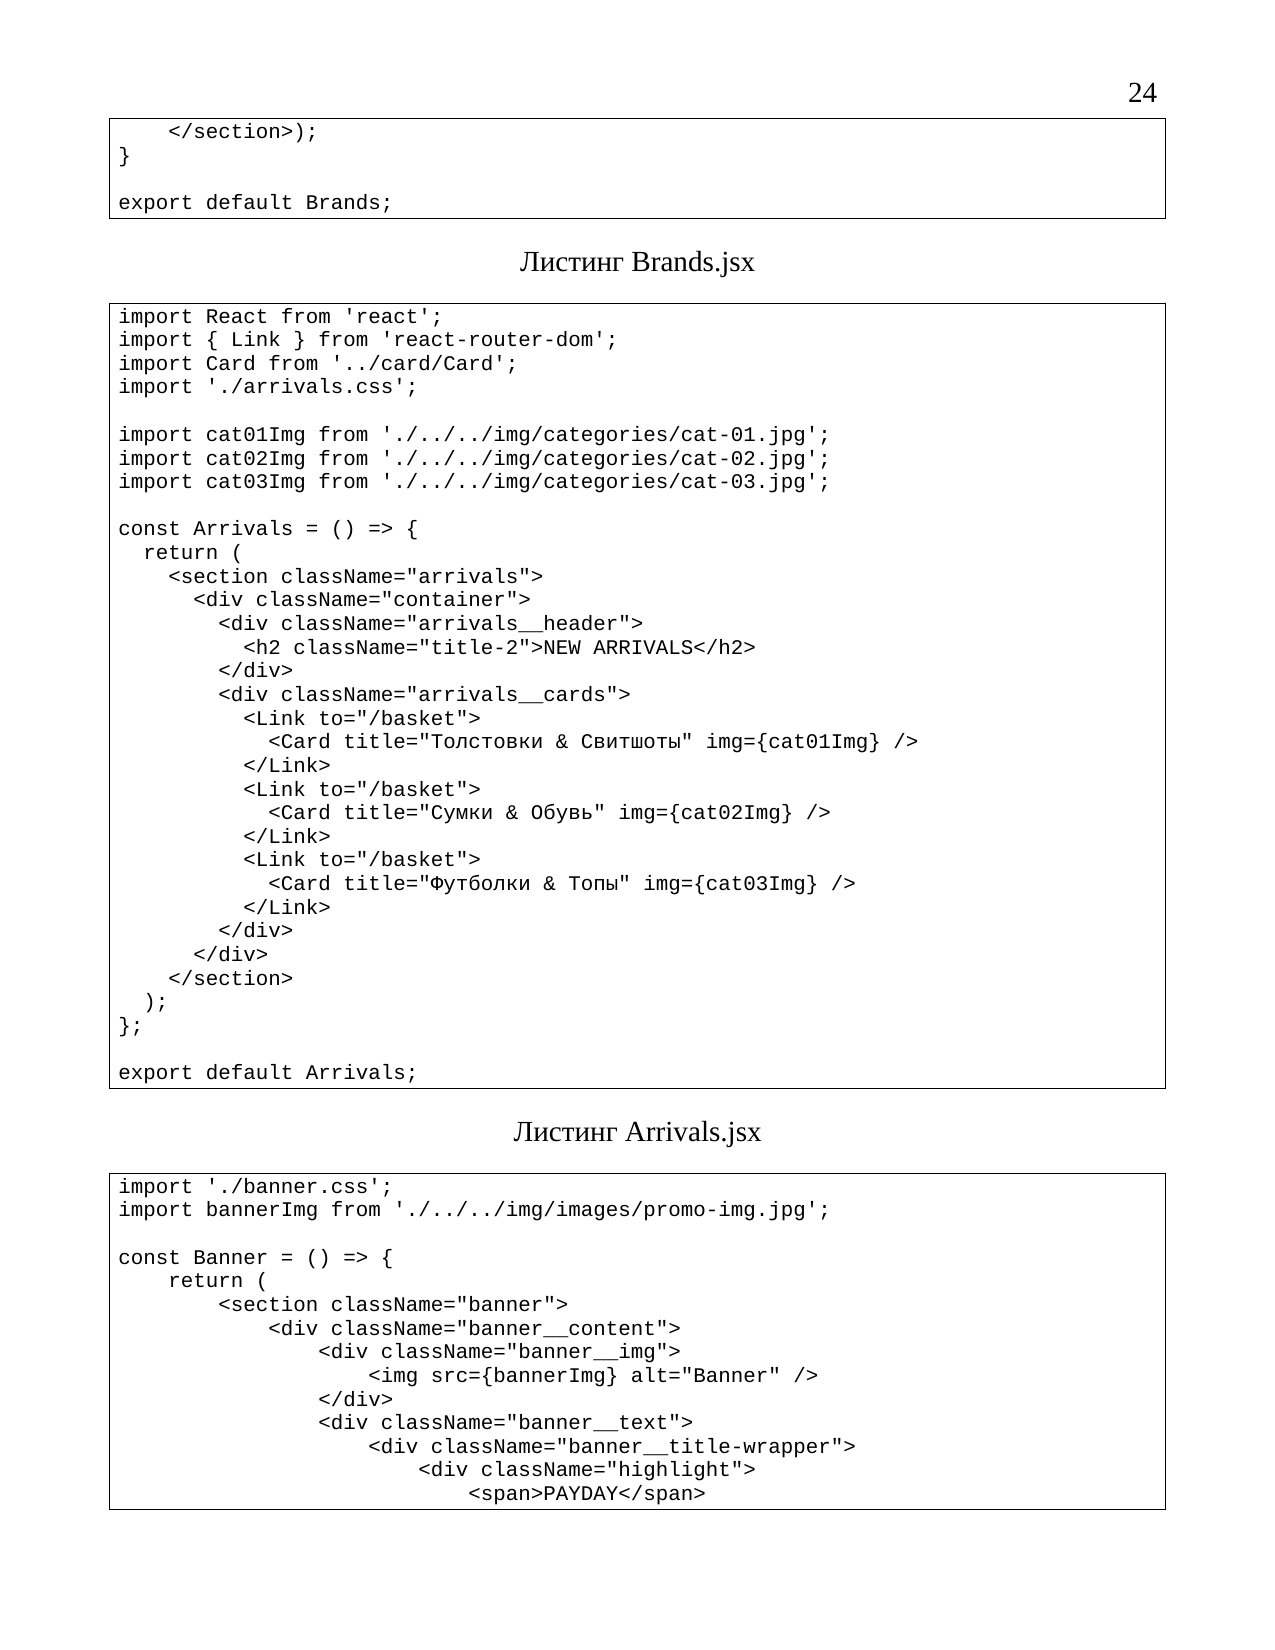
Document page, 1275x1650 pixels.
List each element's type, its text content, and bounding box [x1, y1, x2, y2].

text </section>); [110, 119, 1165, 145]
text <div className="arrivals__cards"> [118, 684, 1157, 708]
text import bannerImg from './../../img/images/promo-img.jpg'; [118, 1199, 1157, 1223]
text </div> [118, 660, 1157, 684]
text <div className="banner__title-wrapper"> [118, 1436, 1157, 1459]
text </Link> [118, 755, 1157, 778]
text </div> [118, 944, 1157, 968]
text <Card title="Футболки & Топы" img={cat03Img} /> [118, 873, 1157, 897]
text <Card title="Толстовки & Свитшоты" img={cat01Img} /> [118, 731, 1157, 755]
text <section className="arrivals"> [118, 566, 1157, 589]
text <div className="banner__img"> [118, 1341, 1157, 1365]
text <div className="container"> [118, 589, 1157, 613]
text <div className="arrivals__header"> [118, 613, 1157, 637]
text import cat01Img from './../../img/categories/cat-01.jpg'; [118, 424, 1157, 447]
text }; [118, 1015, 1157, 1039]
text <Link to="/basket"> [118, 849, 1157, 873]
text return ( [118, 542, 1157, 566]
text ); [118, 991, 1157, 1015]
text import cat02Img from './../../img/categories/cat-02.jpg'; [118, 447, 1157, 471]
text <div className="highlight"> [118, 1459, 1157, 1480]
text </div> [118, 1388, 1157, 1412]
text </Link> [118, 897, 1157, 920]
text import './arrivals.css'; [118, 377, 1157, 400]
text <section className="banner"> [118, 1294, 1157, 1318]
text Листинг Brands.jsx [118, 244, 1157, 277]
text </section> [118, 968, 1157, 991]
text import React from 'react'; [110, 304, 1165, 329]
text <span>PAYDAY</span> [110, 1480, 1165, 1509]
text return ( [118, 1270, 1157, 1294]
text const Arrivals = () => { [118, 518, 1157, 542]
text export default Arrivals; [110, 1059, 1165, 1088]
text <img src={bannerImg} alt="Banner" /> [118, 1365, 1157, 1388]
text import { Link } from 'react-router-dom'; [118, 329, 1157, 353]
text import cat03Img from './../../img/categories/cat-03.jpg'; [118, 471, 1157, 495]
text <Link to="/basket"> [118, 708, 1157, 731]
text } [118, 145, 1157, 168]
text export default Brands; [110, 189, 1165, 218]
text <div className="banner__text"> [118, 1412, 1157, 1436]
text <Link to="/basket"> [118, 778, 1157, 802]
text </Link> [118, 826, 1157, 849]
text const Banner = () => { [118, 1247, 1157, 1270]
text Листинг Arrivals.jsx [118, 1114, 1157, 1148]
text <h2 className="title-2">NEW ARRIVALS</h2> [118, 637, 1157, 660]
text </div> [118, 920, 1157, 944]
text <div className="banner__content"> [118, 1318, 1157, 1341]
text import Card from '../card/Card'; [118, 353, 1157, 377]
text import './banner.css'; [110, 1174, 1165, 1199]
text <Card title="Сумки & Обувь" img={cat02Img} /> [118, 802, 1157, 826]
